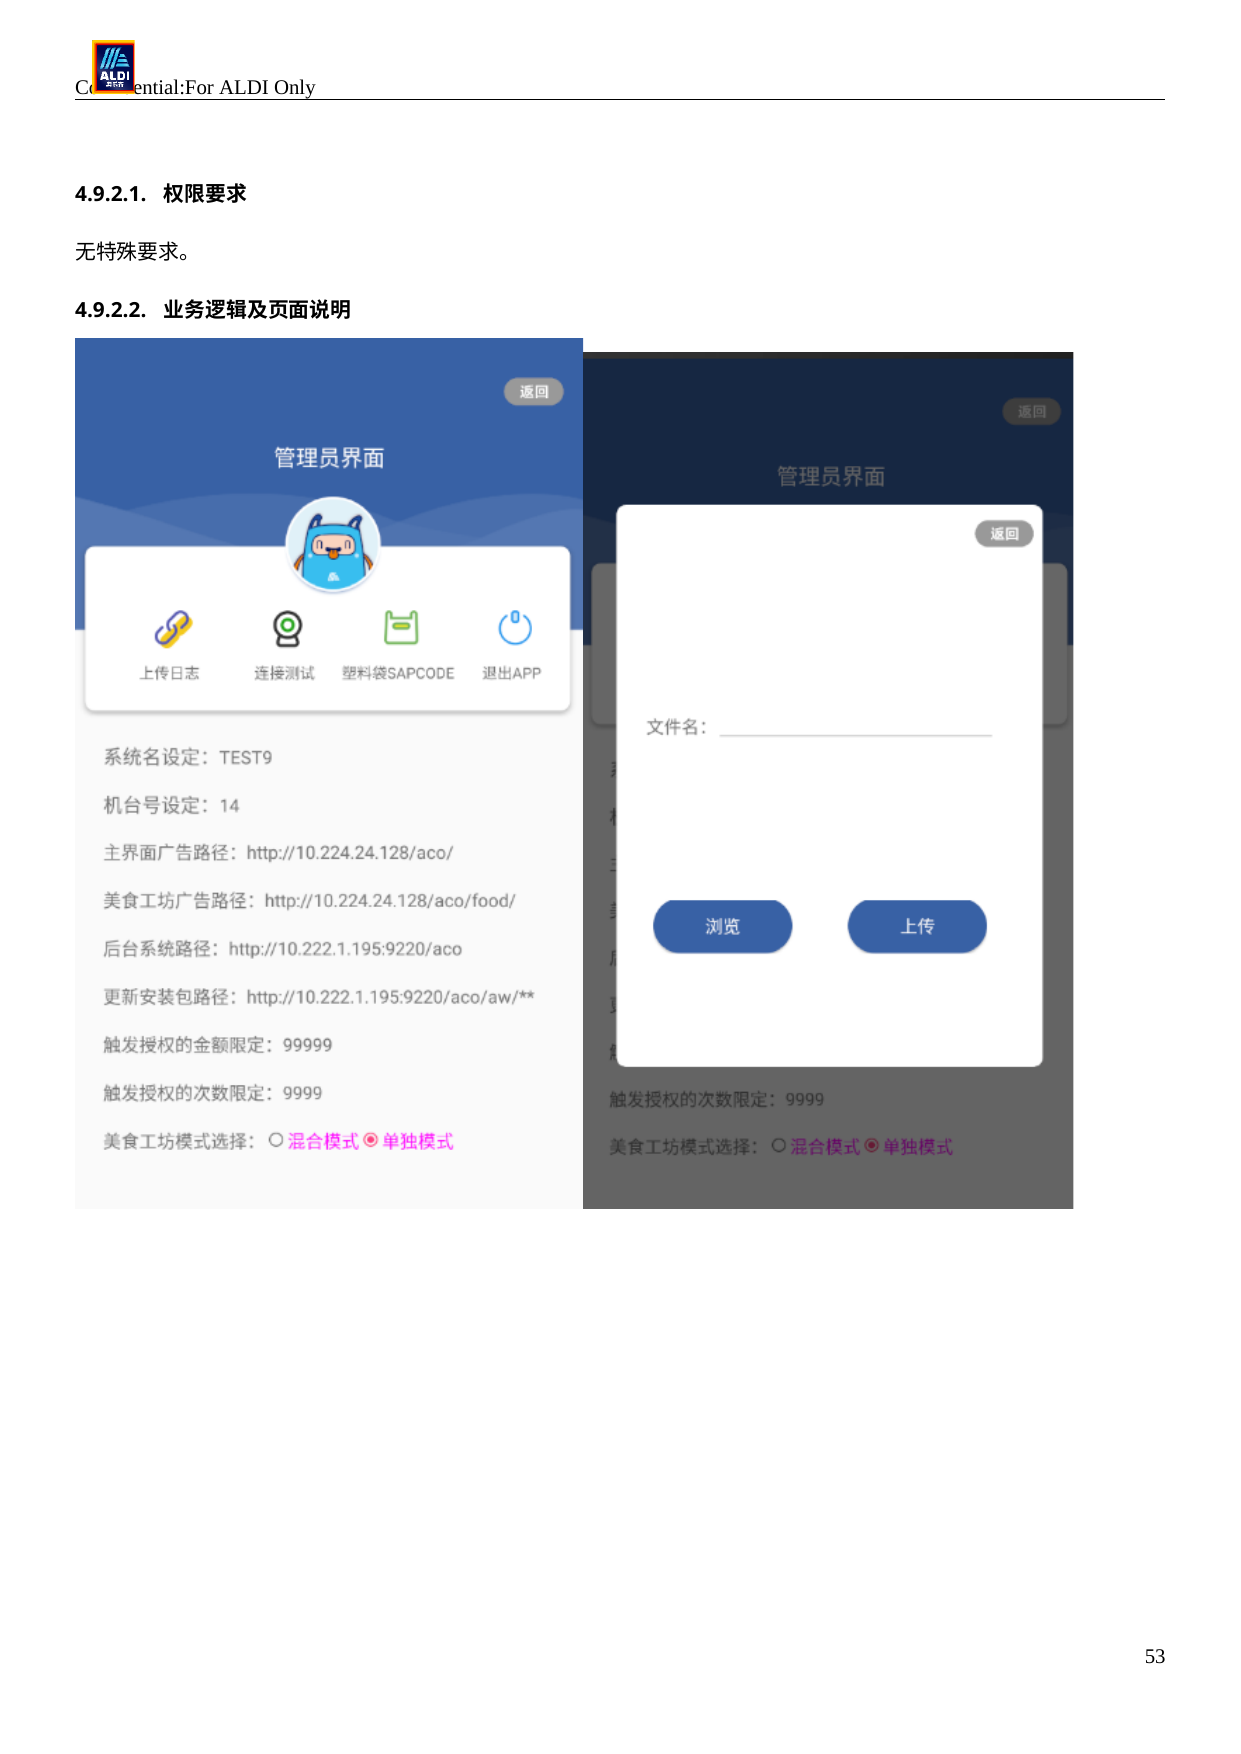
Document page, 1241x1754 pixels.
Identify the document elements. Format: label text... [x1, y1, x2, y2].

list 权限要求 [75, 177, 1165, 207]
picture [90, 39, 135, 92]
list 业务逻辑及页面说明 [75, 293, 1165, 323]
picture [75, 338, 1074, 1209]
text 无特殊要求。 [75, 235, 1165, 265]
